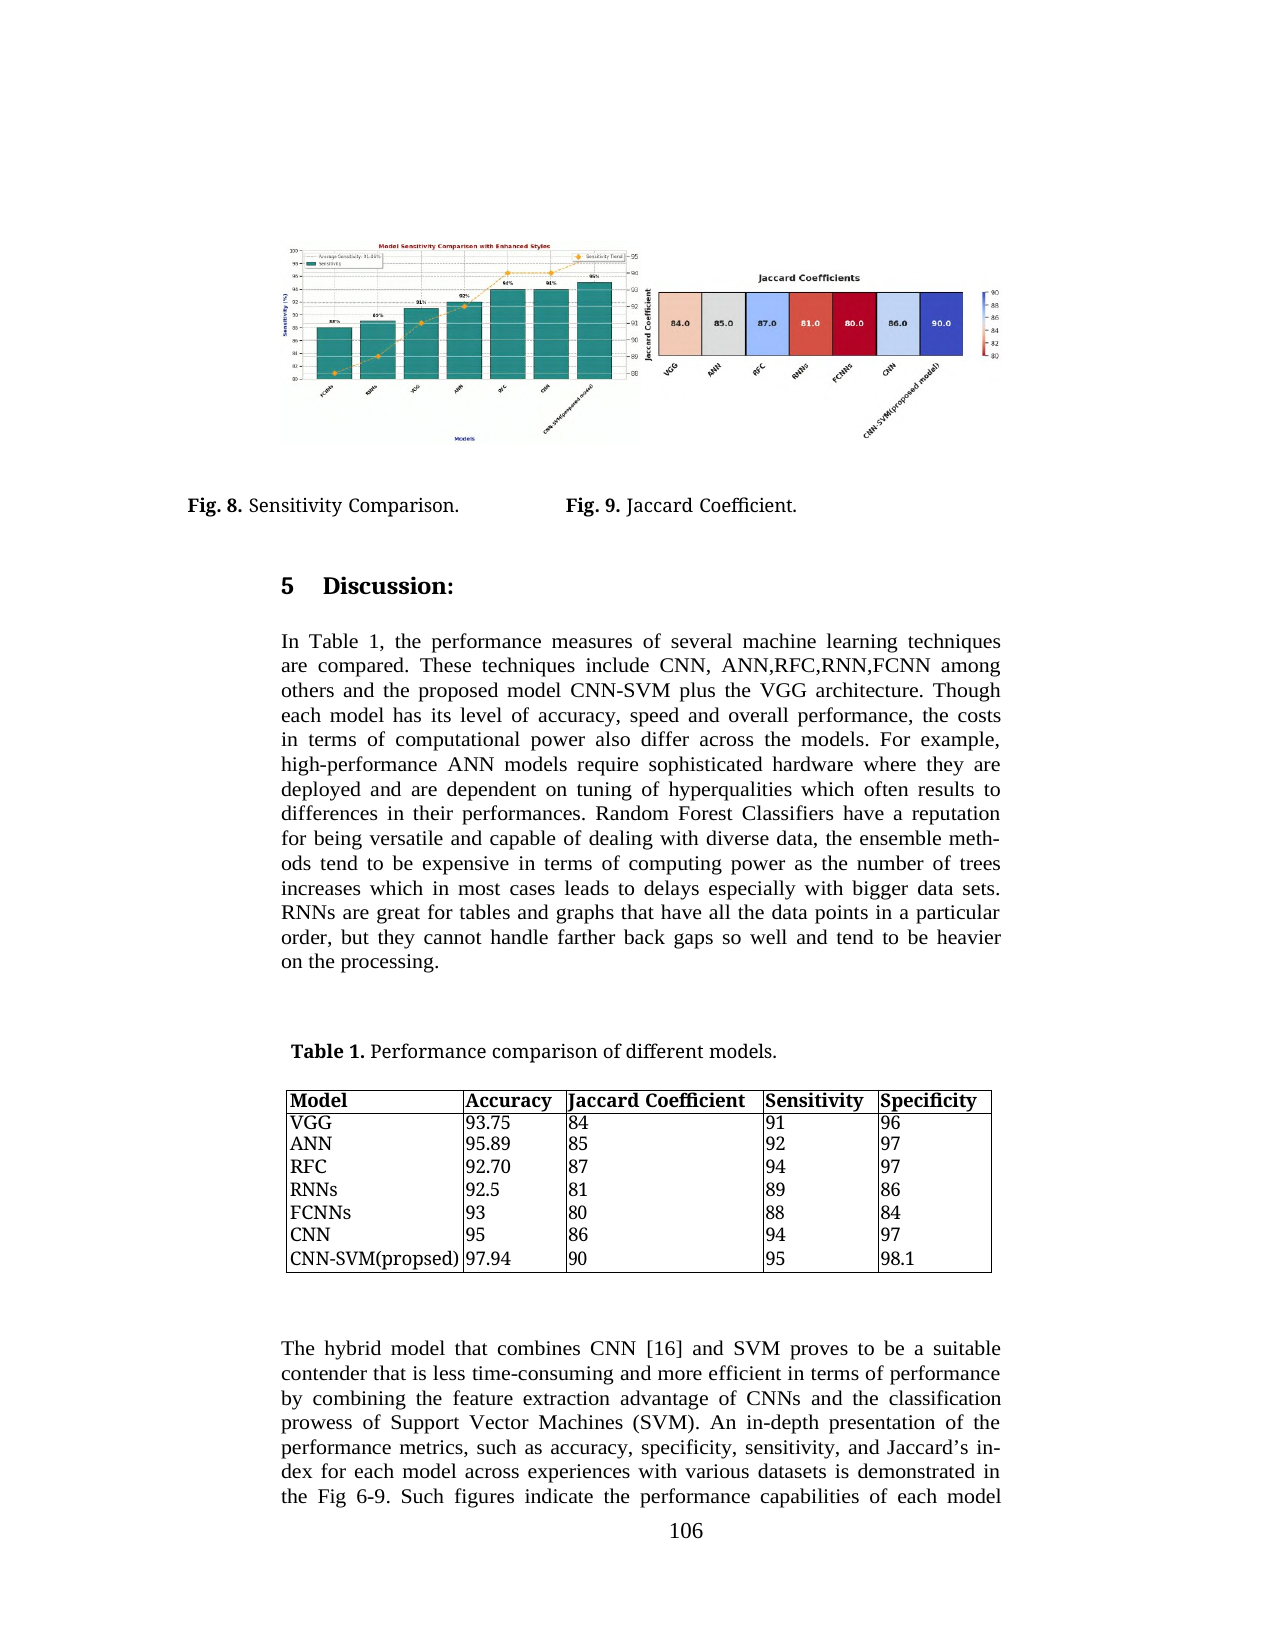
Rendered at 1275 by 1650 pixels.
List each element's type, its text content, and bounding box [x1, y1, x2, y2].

table_cell 94 [764, 1225, 878, 1248]
text Table 1. Performance comparison of different models. [291, 1038, 991, 1063]
table_cell 84 [879, 1203, 991, 1225]
table_header Accuracy [464, 1091, 566, 1113]
table_cell 86 [879, 1180, 991, 1202]
table_cell VGG [287, 1114, 463, 1134]
table_cell 95 [464, 1225, 566, 1248]
table_cell 92.5 [464, 1180, 566, 1202]
table_cell 92.70 [464, 1157, 566, 1180]
table_cell RNNs [287, 1180, 463, 1202]
table_cell 96 [879, 1114, 991, 1134]
table_header Model [287, 1091, 463, 1113]
table_cell 80 [567, 1203, 763, 1225]
table_cell 87 [567, 1157, 763, 1180]
picture [280, 241, 1002, 444]
table_cell FCNNs [287, 1203, 463, 1225]
table_header Specificity [879, 1091, 991, 1113]
text Fig. 8. Sensitivity Comparison. Fig. 9. Jaccard Coefficient. [187, 493, 1077, 518]
table_header Jaccard Coefficient [567, 1091, 763, 1113]
table_cell 98.1 [879, 1248, 991, 1272]
list Discussion: [281, 572, 1087, 601]
table_cell 89 [764, 1180, 878, 1202]
table_cell 90 [567, 1248, 763, 1272]
table_cell 85 [567, 1134, 763, 1157]
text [281, 1336, 1002, 1508]
table_cell 93.75 [464, 1114, 566, 1134]
table_cell 95 [764, 1248, 878, 1272]
table_cell ANN [287, 1134, 463, 1157]
table_cell 94 [764, 1157, 878, 1180]
table_cell 91 [764, 1114, 878, 1134]
table_cell 84 [567, 1114, 763, 1134]
table_cell 95.89 [464, 1134, 566, 1157]
table_cell RFC [287, 1157, 463, 1180]
table_cell CNN [287, 1225, 463, 1248]
table_header Sensitivity [764, 1091, 878, 1113]
table_cell 92 [764, 1134, 878, 1157]
table_cell 93 [464, 1203, 566, 1225]
text In Table 1, the performance measures of several machine learning techniques are compared. These techniques include CNN, ANN,RFC,RNN,FCNN among others and the proposed model CNN-SVM plus the VGG architecture. Though each model has its level of accuracy, speed and overall performance, the costs in terms of computational power also differ across the models. For example, high-performance ANN models require sophisticated hardware where they are deployed and are dependent on tuning of hyperqualities which often results to differences in their performances. Random Forest Classifiers have a reputation for being versatile and capable of dealing with diverse data, the ensemble meth- ods tend to be expensive in terms of computing power as the number of trees increases which in most cases leads to delays especially with bigger data sets. RNNs are great for tables and graphs that have all the data points in a particular order, but they cannot handle farther back gaps so well and tend to be heavier on the processing. [281, 628, 1002, 973]
table_cell 81 [567, 1180, 763, 1202]
table_cell 97 [879, 1157, 991, 1180]
table_cell CNN-SVM(propsed) [287, 1248, 463, 1272]
table_cell 97 [879, 1134, 991, 1157]
table_cell 86 [567, 1225, 763, 1248]
table_cell 97 [879, 1225, 991, 1248]
table_cell 88 [764, 1203, 878, 1225]
table_cell 97.94 [464, 1248, 566, 1272]
